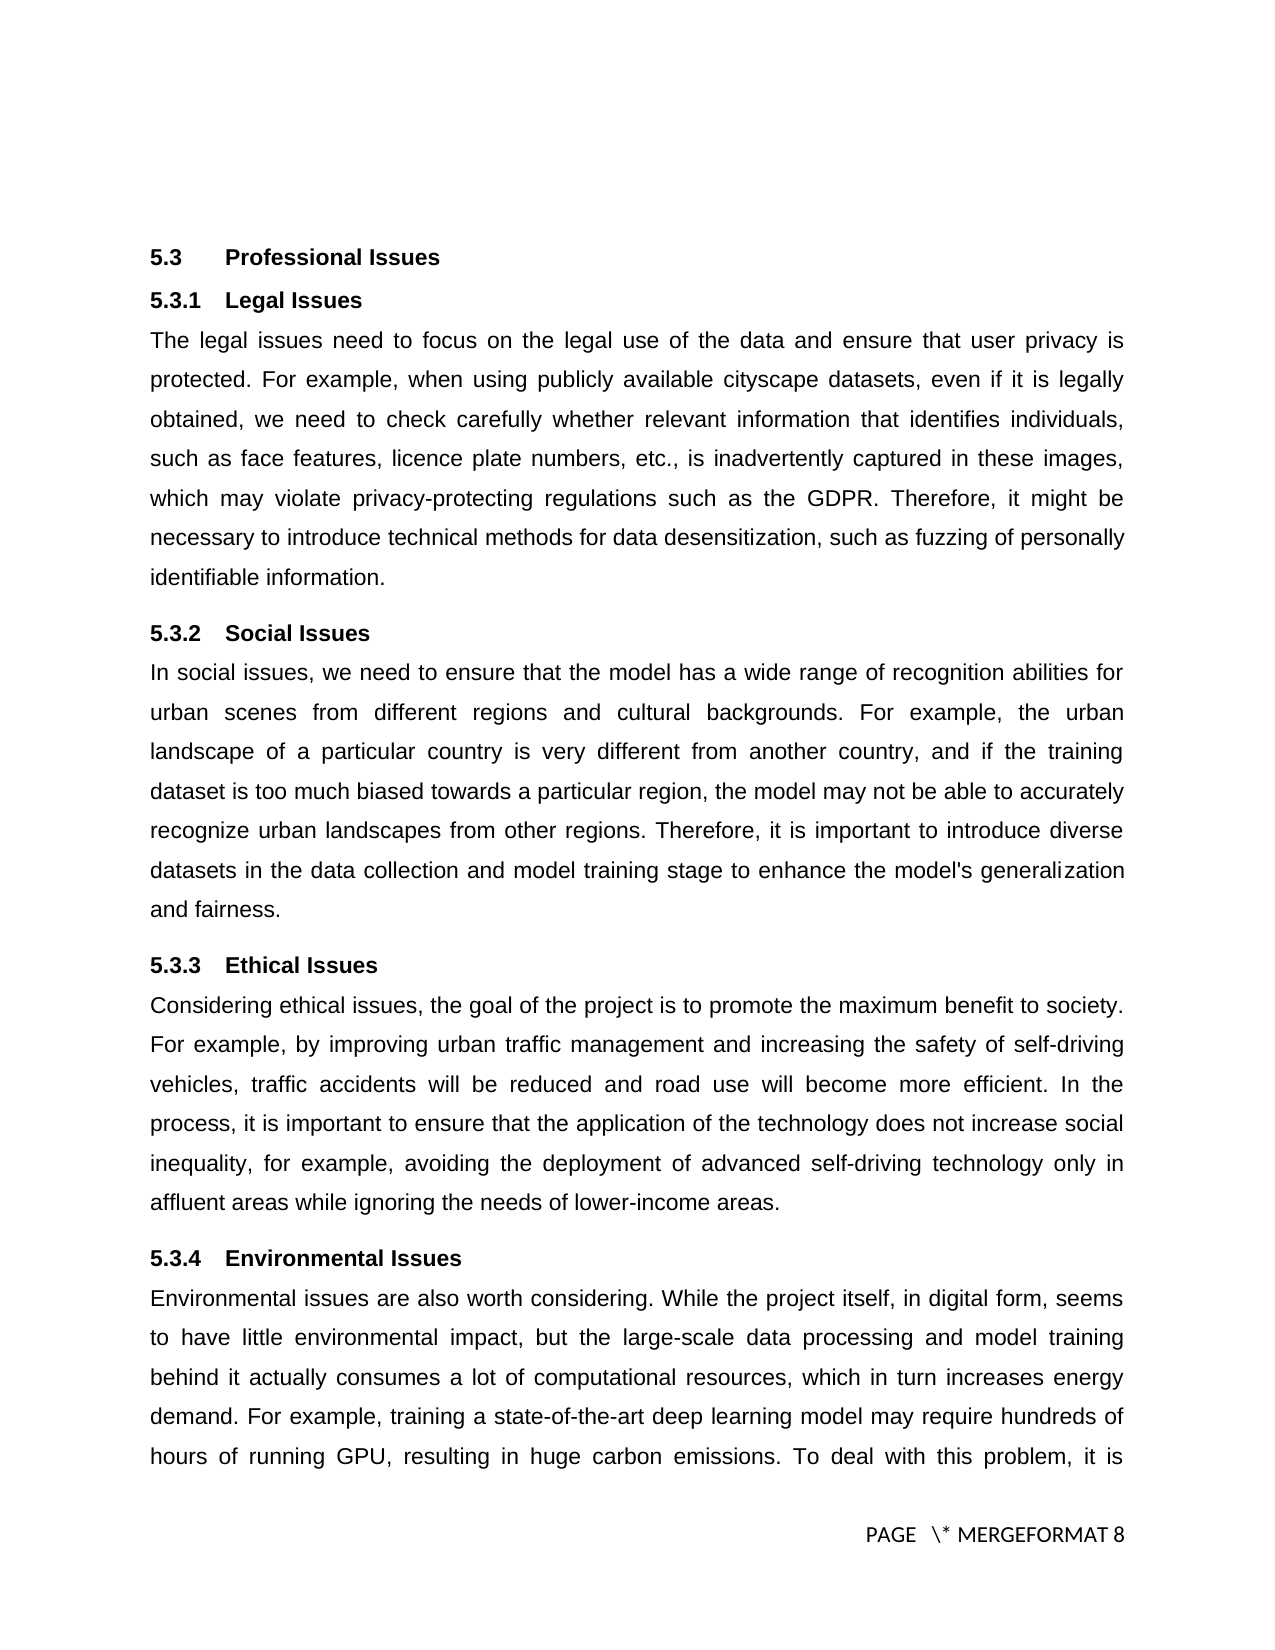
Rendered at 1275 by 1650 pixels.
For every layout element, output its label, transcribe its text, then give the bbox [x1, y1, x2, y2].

subtitle Professional Issues [150, 244, 1125, 270]
text The legal issues need to focus on the legal use of the data and ensure that user privacy is protected. For example, when using publicly available cityscape datasets, even if it is legally obtained, we need to check carefully whether relevant information that identifies individuals, such as face features, licence plate numbers, etc., is inadvertently captured in these images, which may violate privacy-protecting regulations such as the GDPR. Therefore, it might be necessary to introduce technical methods for data desensitization, such as fuzzing of personally identifiable information. [150, 327, 1125, 590]
subtitle Social Issues [150, 620, 1125, 646]
text Considering ethical issues, the goal of the project is to promote the maximum benefit to society. For example, by improving urban traffic management and increasing the safety of self-driving vehicles, traffic accidents will be reduced and road use will become more efficient. In the process, it is important to ensure that the application of the technology does not increase social inequality, for example, avoiding the deployment of advanced self-driving technology only in affluent areas while ignoring the needs of lower-income areas. [150, 992, 1125, 1216]
subtitle Ethical Issues [150, 952, 1125, 979]
text In social issues, we need to ensure that the model has a wide range of recognition abilities for urban scenes from different regions and cultural backgrounds. For example, the urban landscape of a particular country is very different from another country, and if the training dataset is too much biased towards a particular region, the model may not be able to accurately recognize urban landscapes from other regions. Therefore, it is important to introduce diverse datasets in the data collection and model training stage to enhance the model's generalization and fairness. [150, 659, 1125, 923]
subtitle Legal Issues [150, 287, 1125, 314]
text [150, 1285, 1125, 1469]
subtitle Environmental Issues [150, 1245, 1125, 1272]
